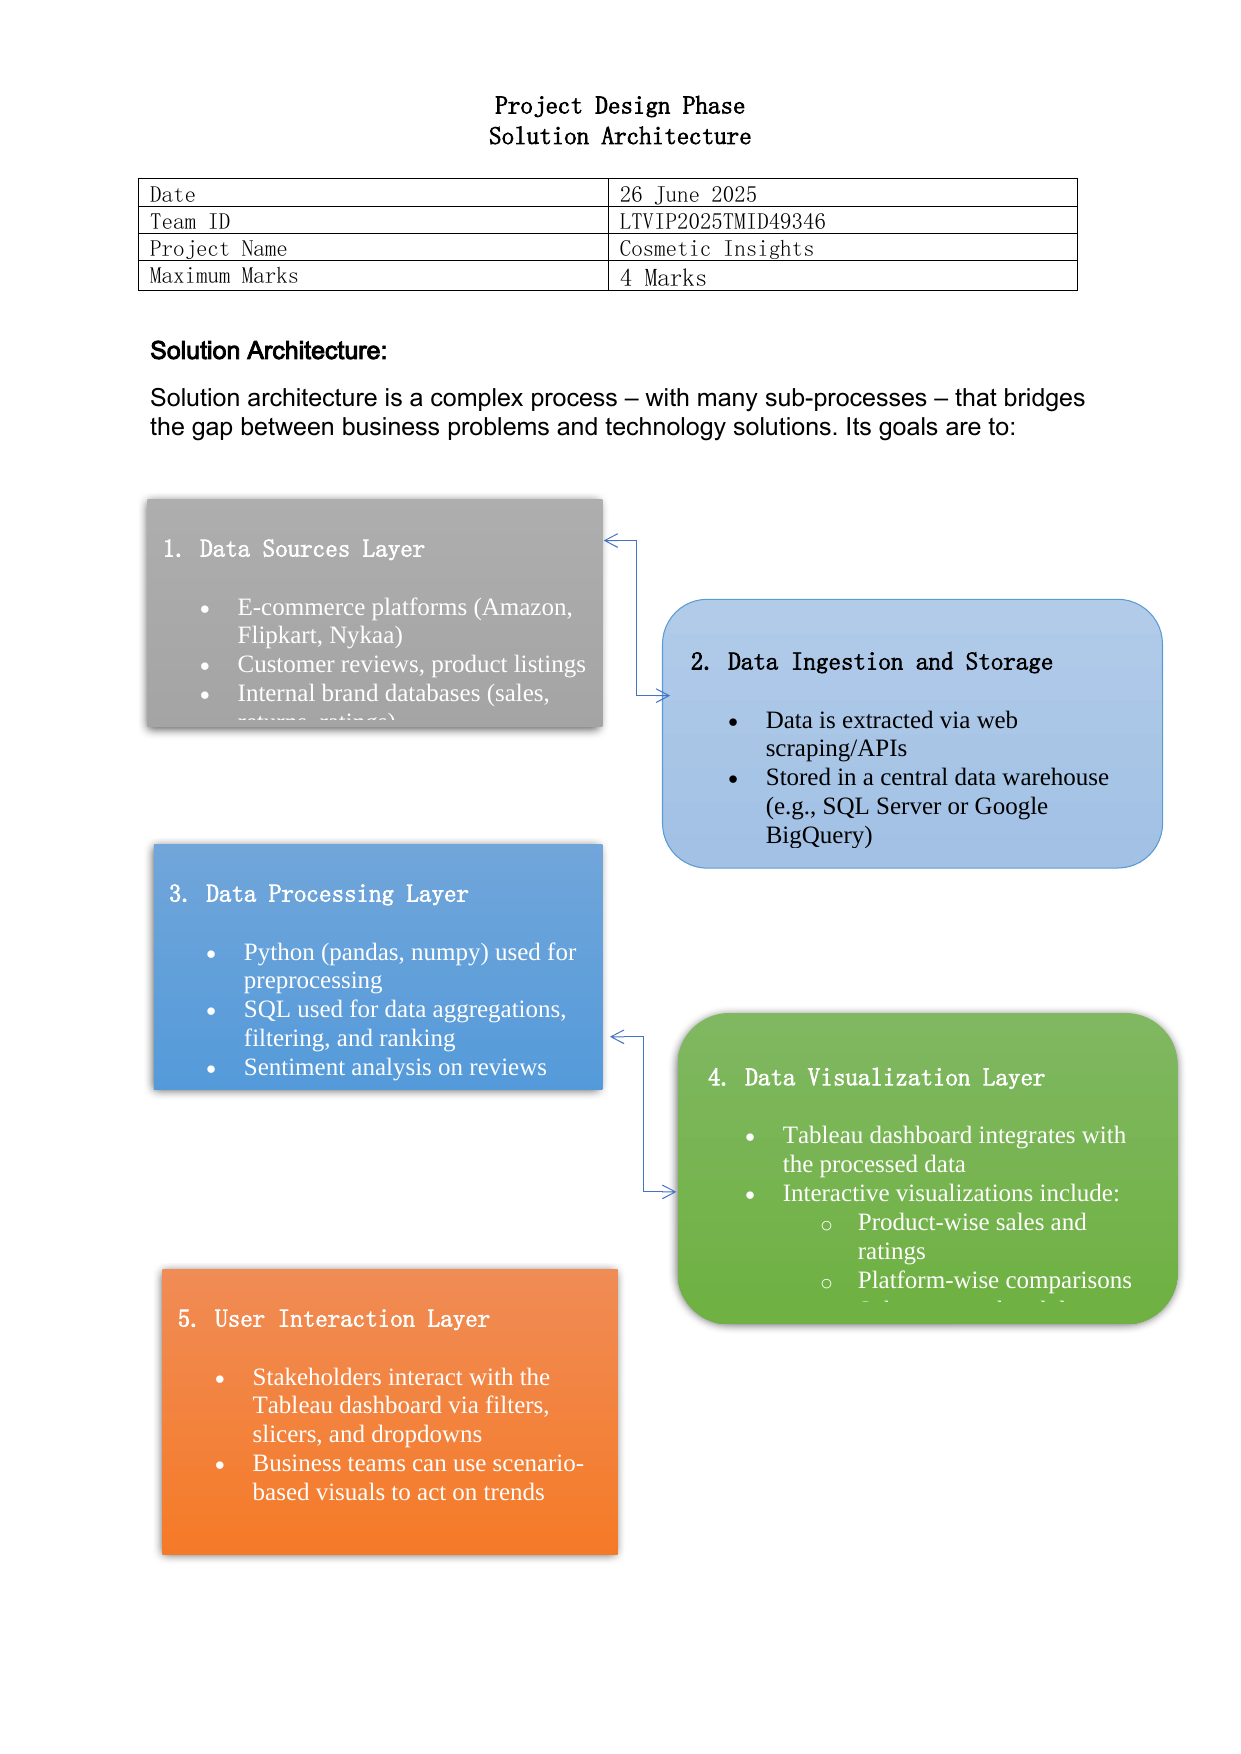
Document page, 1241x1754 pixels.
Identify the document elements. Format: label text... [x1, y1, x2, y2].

text Solution Architecture: [150, 335, 1090, 364]
text Solution Architecture [150, 119, 1090, 148]
list Solution architecture is a complex process – with many sub-processes – that bridges the gap between business problems and technology solutions. Its goals are to: [150, 383, 1090, 441]
table_header 26 June 2025 [609, 179, 1077, 206]
table_cell Cosmetic Insights [609, 234, 1077, 260]
table_cell LTVIP2025TMID49346 [609, 207, 1077, 233]
table_cell Project Name [139, 234, 608, 260]
table_cell Team ID [139, 207, 608, 233]
text Project Design Phase [150, 89, 1090, 117]
table_header Date [139, 179, 608, 206]
table_cell Maximum Marks [139, 261, 608, 289]
table_cell 4 Marks [609, 261, 1077, 289]
